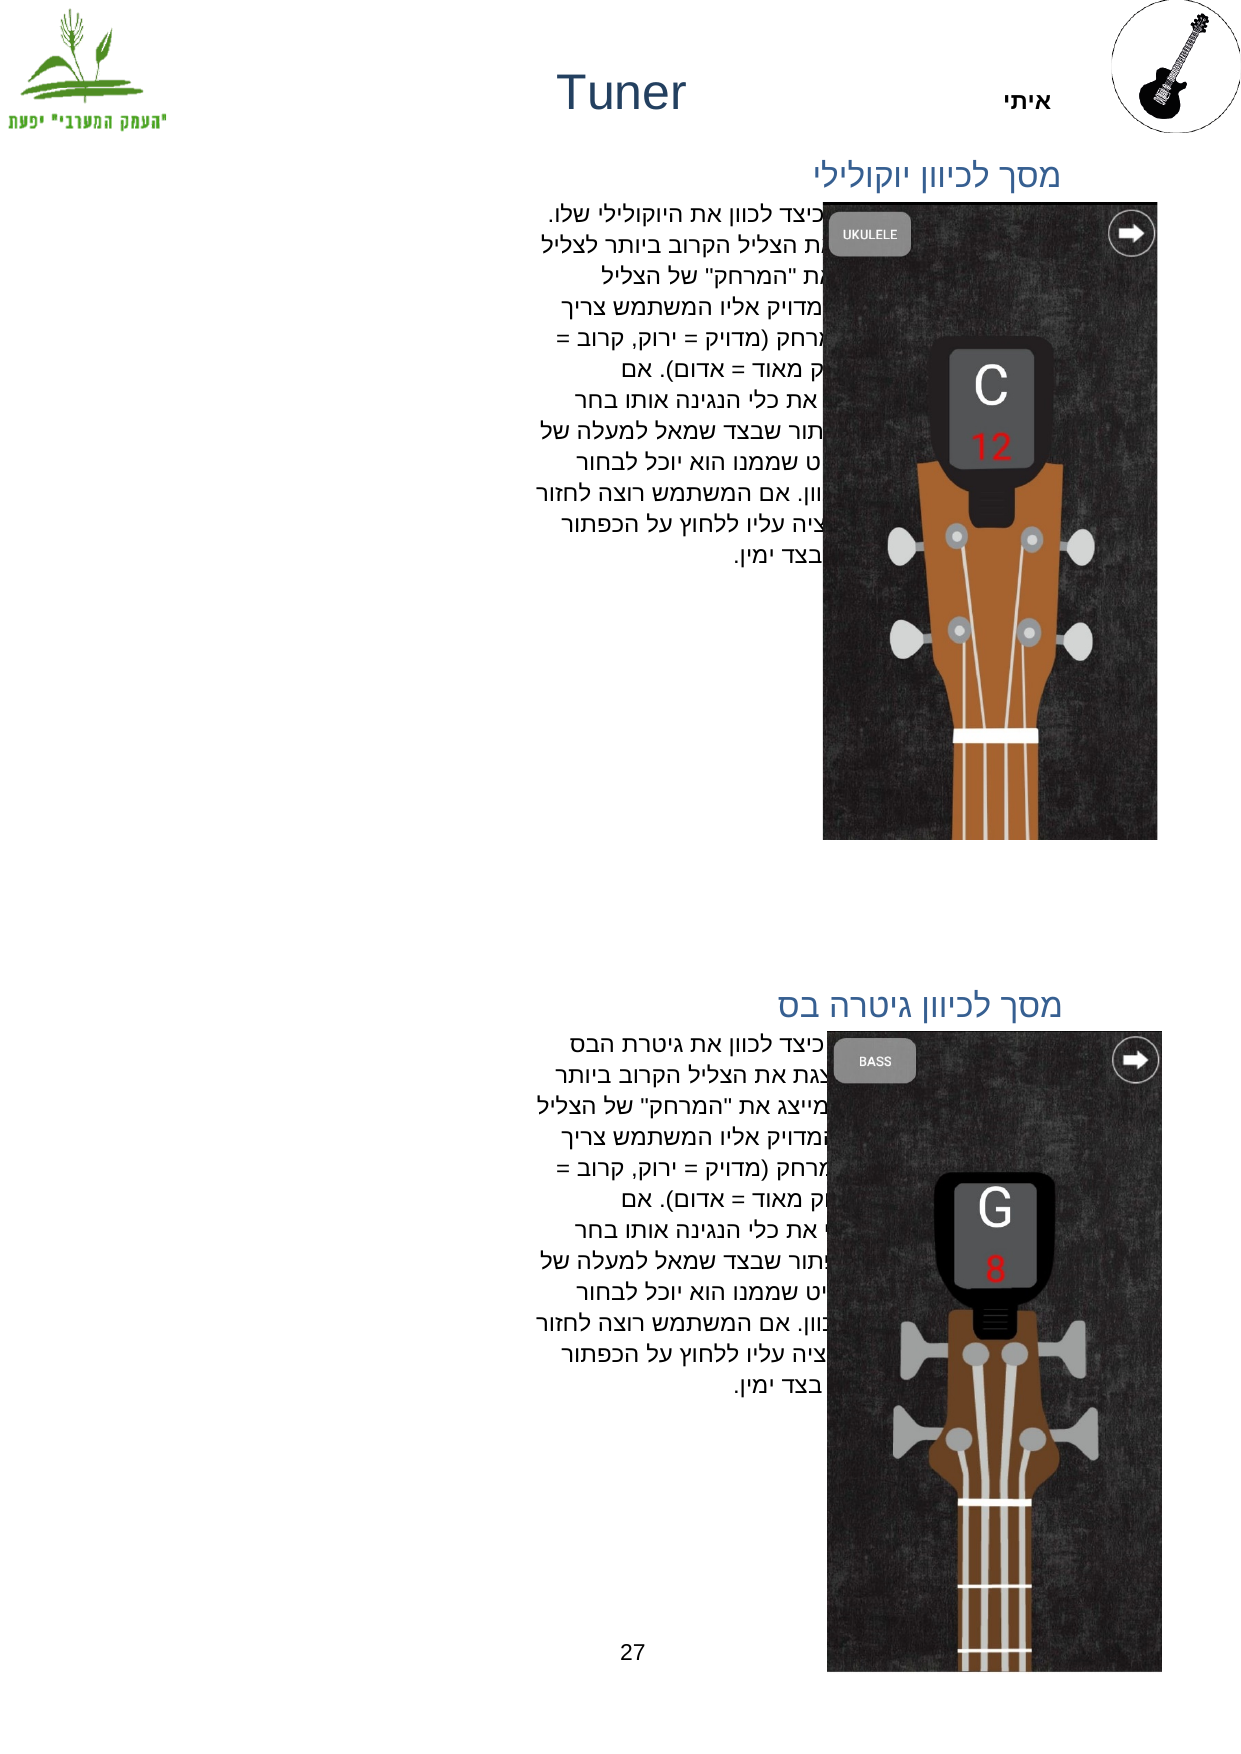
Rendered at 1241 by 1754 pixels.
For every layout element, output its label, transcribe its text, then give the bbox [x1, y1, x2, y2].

picture [8, 7, 167, 133]
text מסך לכיוון גיטרה בס [756, 986, 1138, 1025]
text מסך זה מציג למשתמש כיצד לכוון את גיטרת הבס שלו. האות באנגלית מייצגת את הצליל הקרוב ביותר לצליל המתנגן, המספר מייצג את "המרחק" של הצליל הנשמע ברקע מהצליל המדויק אליו המשתמש צריך להגיע והוא נצבע לפי המרחק (מדויק = ירוק, קרוב = צהוב, רחוק = כתום, רחוק מאוד = אדום). אם המשתמש רוצה להחליף את כלי הנגינה אותו בחר לכוון עליו ללחוץ על הכפתור שבצד שמאל למעלה של המסך, יפתח בפניו תפריט שממנו הוא יוכל לבחור איזה כלי נגינה ברצונו לכוון. אם המשתמש רוצה לחזור לדף הראשי של האפליקציה עליו ללחוץ על הכפתור שממוקם במעלה המסך בצד ימין. [532, 1031, 827, 1398]
text מסך זה מציג למשתמש כיצד לכוון את היוקולילי שלו. האות באנגלית מייצגת את הצליל הקרוב ביותר לצליל המתנגן, המספר מייצג את "המרחק" של הצליל הנשמע ברקע מהצליל המדויק אליו המשתמש צריך להגיע והוא נצבע לפי המרחק (מדויק = ירוק, קרוב = צהוב, רחוק = כתום, רחוק מאוד = אדום). אם המשתמש רוצה להחליף את כלי הנגינה אותו בחר לכוון עליו ללחוץ על הכפתור שבצד שמאל למעלה של המסך, יפתח בפניו תפריט שממנו הוא יוכל לבחור איזה כלי נגינה ברצונו לכוון. אם המשתמש רוצה לחזור לדף הראשי של האפליקציה עליו ללחוץ על הכפתור שממוקם במעלה המסך בצד ימין. [532, 201, 1063, 568]
text מסך לכיוון יוקולילי [756, 156, 1138, 195]
picture [827, 1031, 1162, 1674]
picture [822, 202, 1158, 840]
picture [1111, 0, 1241, 133]
